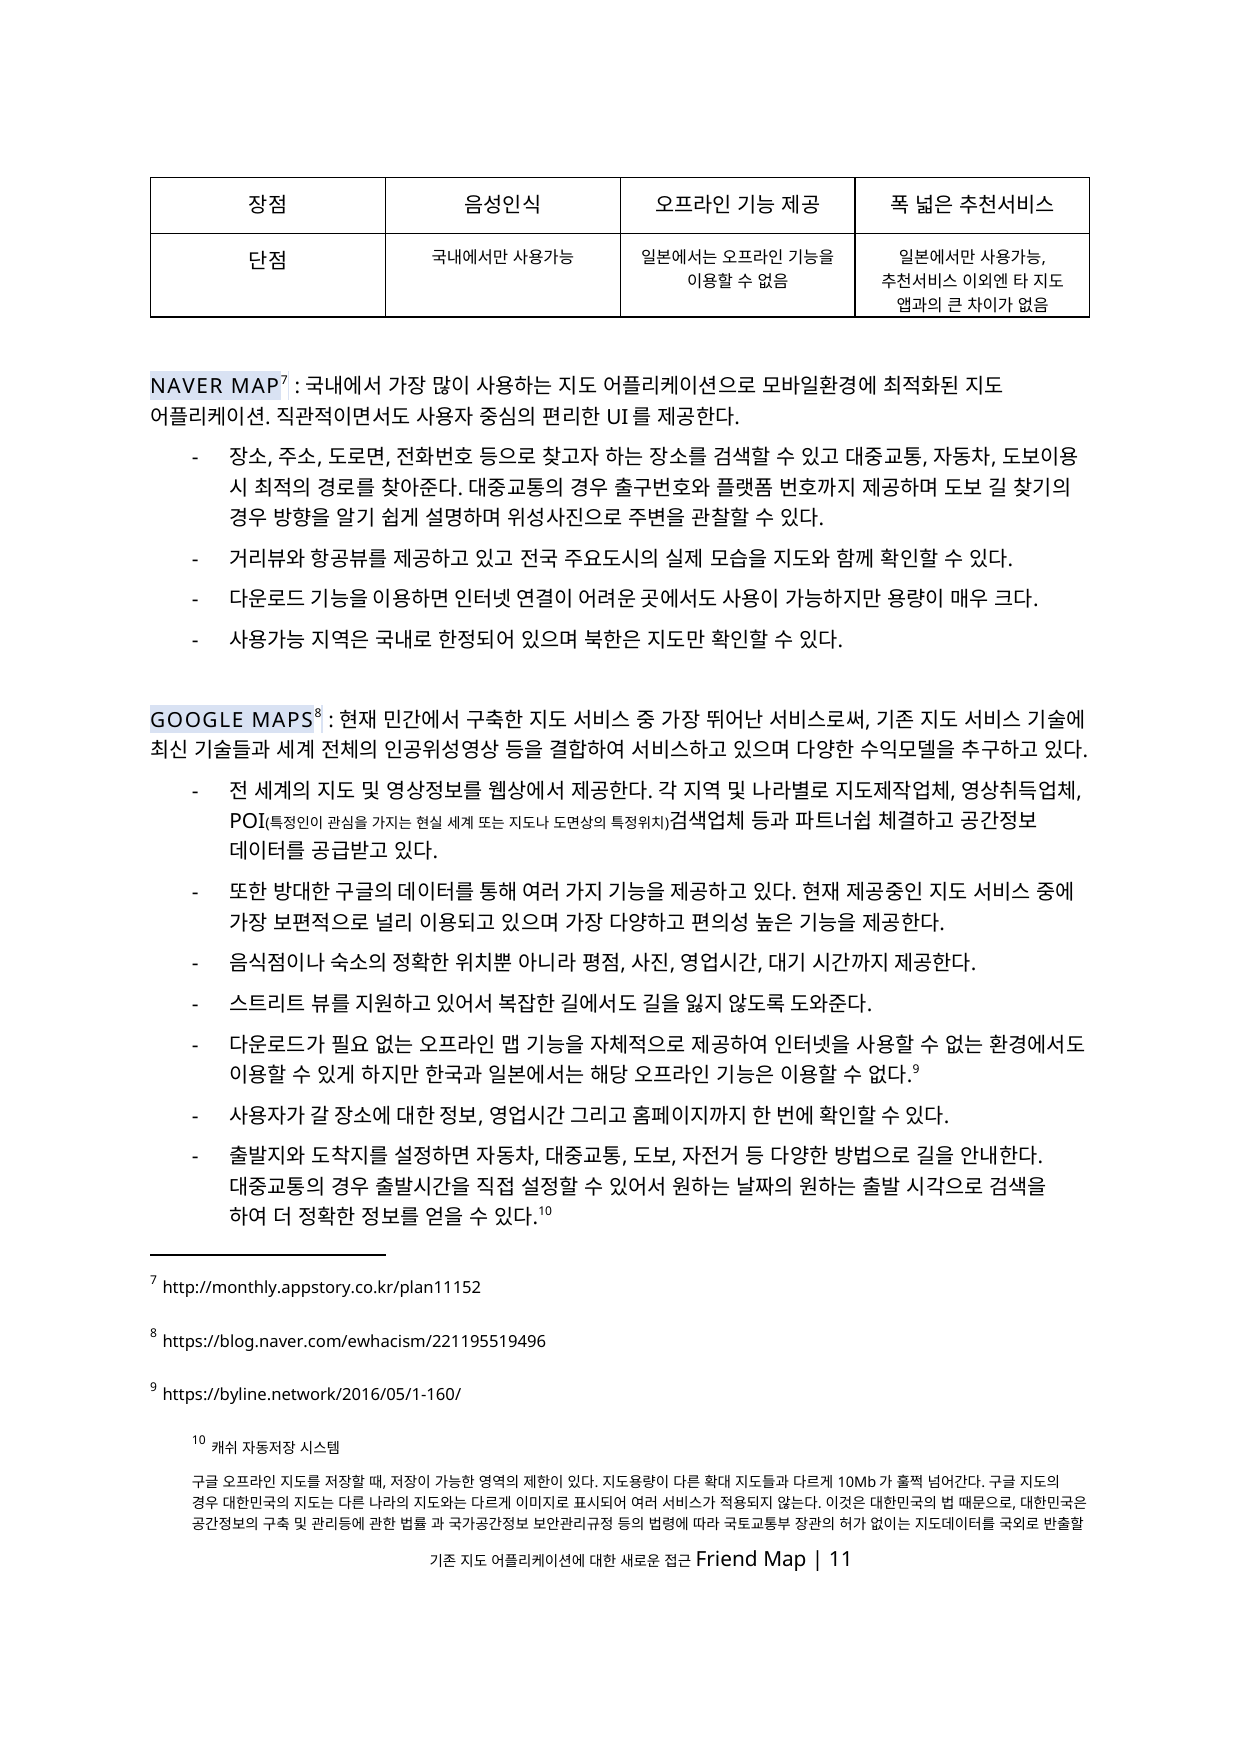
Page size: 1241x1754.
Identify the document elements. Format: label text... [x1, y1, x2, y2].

table_cell 오프라인 기능 제공 [621, 178, 854, 232]
table_cell 국내에서만 사용가능 [386, 234, 620, 316]
list 거리뷰와 항공뷰를 제공하고 있고 전국 주요도시의 실제 모습을 지도와 함께 확인할 수 있다. [192, 542, 1090, 572]
list 장소, 주소, 도로면, 전화번호 등으로 찾고자 하는 장소를 검색할 수 있고 대중교통, 자동차, 도보이용 시 최적의 경로를 찾아준다. 대중교통의 경우 출구번호와 플랫폼 번호까지 제공하며 도보 길 찾기의 경우 방향을 알기 쉽게 설명하며 위성사진으로 주변을 관찰할 수 있다. [192, 441, 1090, 532]
list 다운로드 기능을 이용하면 인터넷 연결이 어려운 곳에서도 사용이 가능하지만 용량이 매우 크다. [192, 583, 1090, 613]
table_cell 음성인식 [386, 178, 620, 232]
list 전 세계의 지도 및 영상정보를 웹상에서 제공한다. 각 지역 및 나라별로 지도제작업체, 영상취득업체, POI(특정인이 관심을 가지는 현실 세계 또는 지도나 도면상의 특정위치)검색업체 등과 파트너쉽 체결하고 공간정보 데이터를 공급받고 있다. [192, 774, 1090, 865]
table_cell 단점 [151, 234, 385, 316]
list 음식점이나 숙소의 정확한 위치뿐 아니라 평점, 사진, 영업시간, 대기 시간까지 제공한다. [192, 946, 1090, 977]
text Naver Map : 국내에서 가장 많이 사용하는 지도 어플리케이션으로 모바일환경에 최적화된 지도 어플리케이션. 직관적이면서도 사용자 중심의 편리한 UI를 제공한다. [150, 369, 1090, 430]
table_cell 일본에서만 사용가능, 추천서비스 이외엔 타 지도 앱과의 큰 차이가 없음 [856, 234, 1089, 316]
table_cell 장점 [151, 178, 385, 232]
text Google Maps : 현재 민간에서 구축한 지도 서비스 중 가장 뛰어난 서비스로써, 기존 지도 서비스 기술에 최신 기술들과 세계 전체의 인공위성영상 등을 결합하여 서비스하고 있으며 다양한 수익모델을 추구하고 있다. [150, 703, 1090, 764]
list 사용가능 지역은 국내로 한정되어 있으며 북한은 지도만 확인할 수 있다. [192, 623, 1090, 654]
list 스트리트 뷰를 지원하고 있어서 복잡한 길에서도 길을 잃지 않도록 도와준다. [192, 987, 1090, 1017]
list 사용자가 갈 장소에 대한 정보, 영업시간 그리고 홈페이지까지 한 번에 확인할 수 있다. [192, 1099, 1090, 1129]
table_cell 폭 넓은 추천서비스 [856, 178, 1089, 232]
table_cell 일본에서는 오프라인 기능을 이용할 수 없음 [621, 234, 854, 316]
list 다운로드가 필요 없는 오프라인 맵 기능을 자체적으로 제공하여 인터넷을 사용할 수 없는 환경에서도 이용할 수 있게 하지만 한국과 일본에서는 해당 오프라인 기능은 이용할 수 없다. [192, 1028, 1090, 1088]
list 출발지와 도착지를 설정하면 자동차, 대중교통, 도보, 자전거 등 다양한 방법으로 길을 안내한다. 대중교통의 경우 출발시간을 직접 설정할 수 있어서 원하는 날짜의 원하는 출발 시각으로 검색을 하여 더 정확한 정보를 얻을 수 있다. [192, 1140, 1090, 1231]
list 또한 방대한 구글의 데이터를 통해 여러 가지 기능을 제공하고 있다. 현재 제공중인 지도 서비스 중에 가장 보편적으로 널리 이용되고 있으며 가장 다양하고 편의성 높은 기능을 제공한다. [192, 875, 1090, 936]
